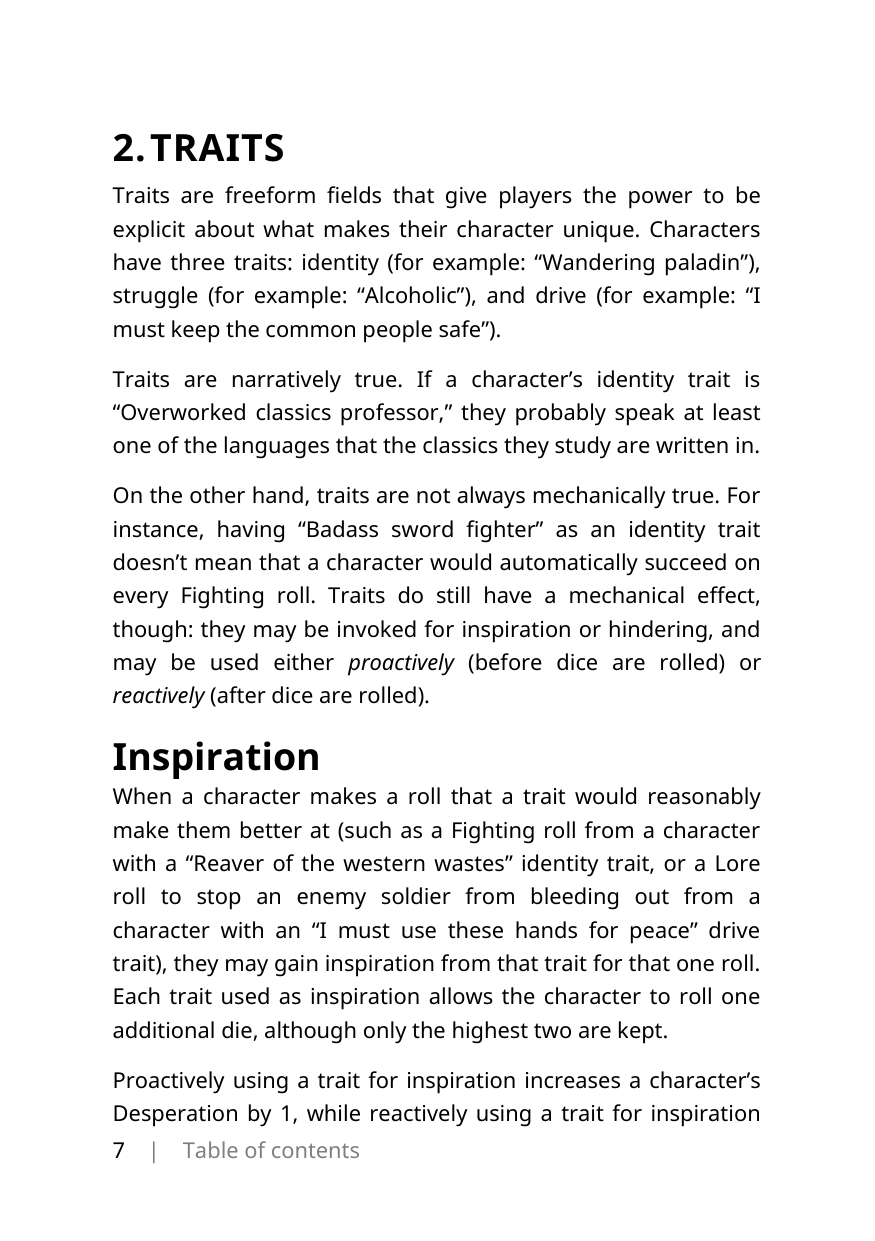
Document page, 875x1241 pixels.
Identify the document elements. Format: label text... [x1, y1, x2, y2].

text Traits are freeform fields that give players the power to be explicit about what makes their character unique. Characters have three traits: identity (for example: “Wandering paladin”), struggle (for example: “Alcoholic”), and drive (for example: “I must keep the common people safe”). [112, 180, 762, 343]
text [112, 1064, 762, 1128]
text Traits are narratively true. If a character’s identity trait is “Overworked classics professor,” they probably speak at least one of the languages that the classics they study are written in. [112, 363, 762, 460]
subtitle Inspiration [112, 730, 762, 781]
subtitle Traits [112, 121, 762, 172]
text On the other hand, traits are not always mechanically true. For instance, having “Badass sword fighter” as an identity trait doesn’t mean that a character would automatically succeed on every Fighting roll. Traits do still have a mechanical effect, though: they may be invoked for inspiration or hindering, and may be used either proactively (before dice are rolled) or reactively (after dice are rolled). [112, 480, 762, 710]
text When a character makes a roll that a trait would reasonably make them better at (such as a Fighting roll from a character with a “Reaver of the western wastes” identity trait, or a Lore roll to stop an enemy soldier from bleeding out from a character with an “I must use these hands for peace” drive trait), they may gain inspiration from that trait for that one roll. Each trait used as inspiration allows the character to roll one additional die, although only the highest two are kept. [112, 781, 762, 1044]
